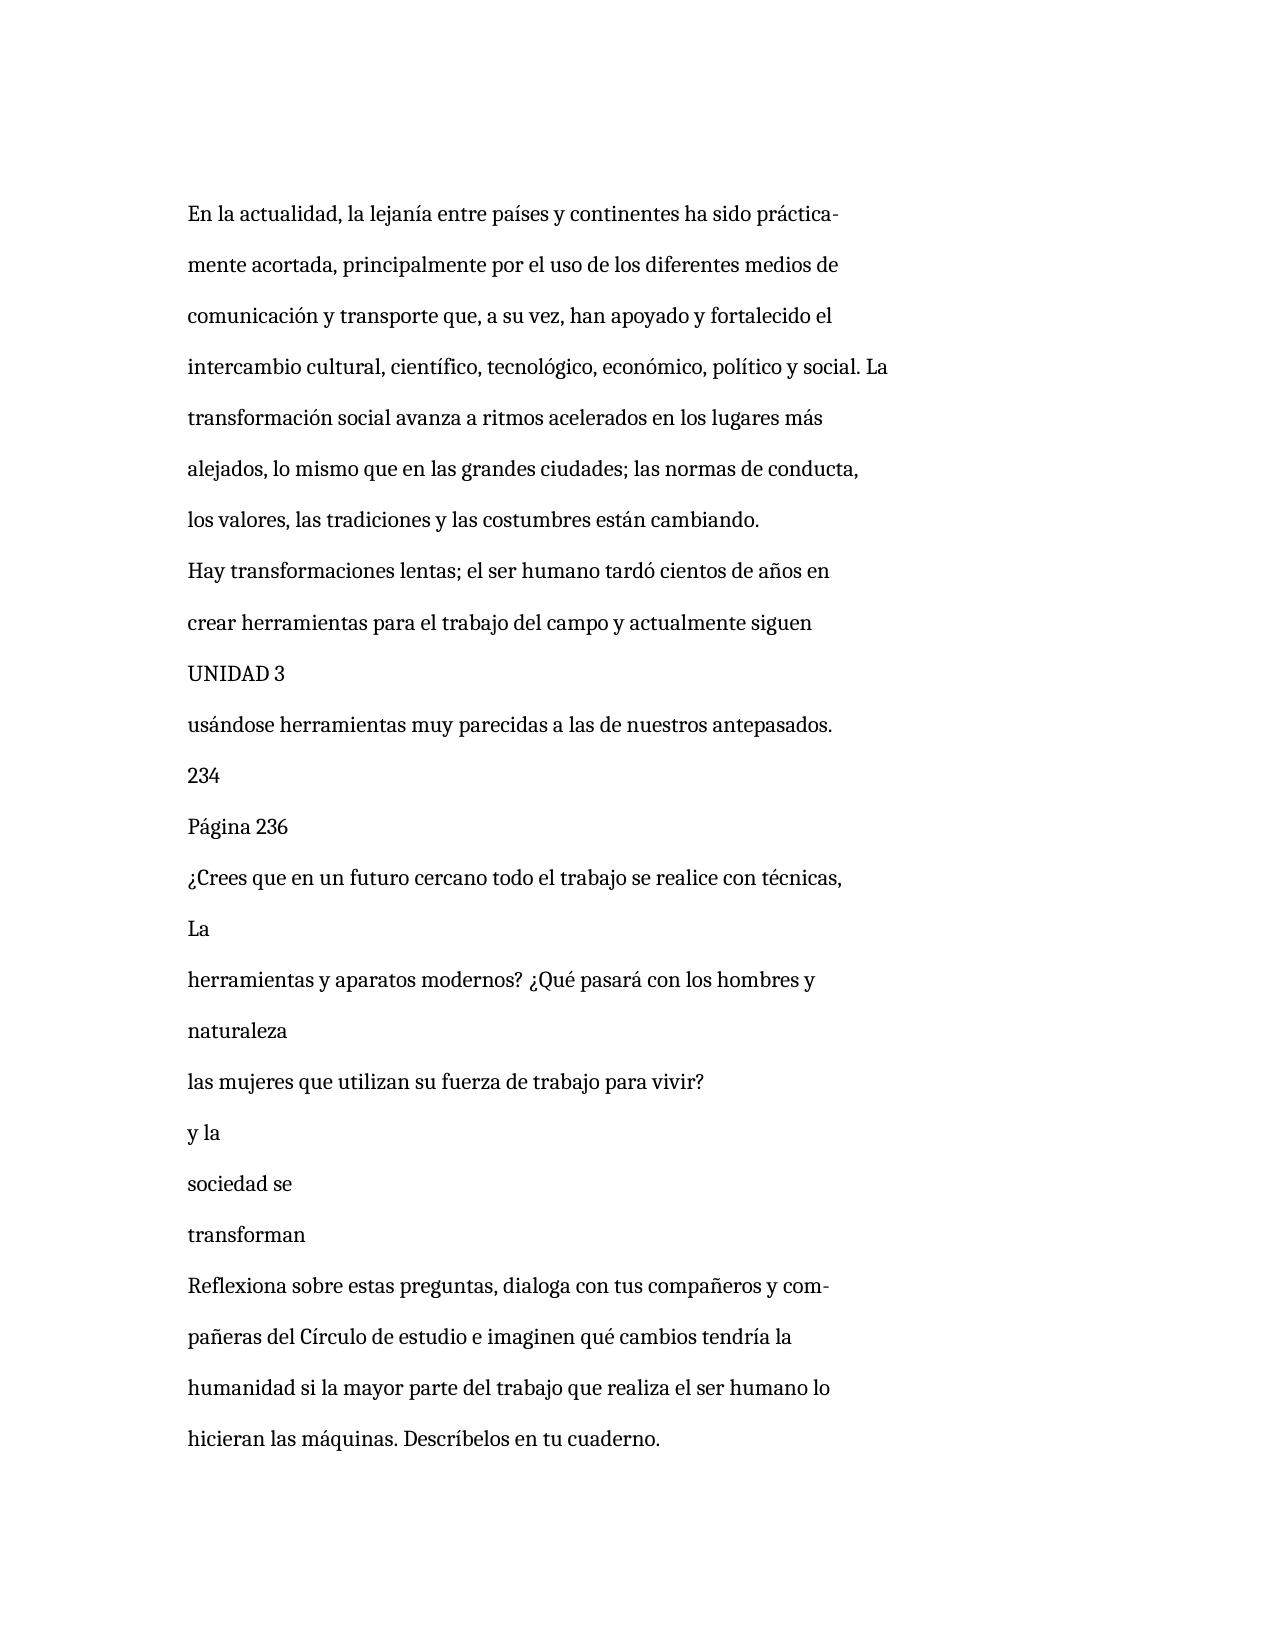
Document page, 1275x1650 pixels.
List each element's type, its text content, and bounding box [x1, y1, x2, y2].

text ¿Crees que en un futuro cercano todo el trabajo se realice con técnicas, [187, 864, 1087, 891]
text usándose herramientas muy parecidas a las de nuestros antepasados. [187, 711, 1087, 738]
text UNIDAD 3 [187, 660, 1087, 687]
text herramientas y aparatos modernos? ¿Qué pasará con los hombres y [187, 967, 1087, 993]
text 234 [187, 762, 1087, 789]
text Hay transformaciones lentas; el ser humano tardó cientos de años en [187, 558, 1087, 585]
text sociedad se [187, 1171, 1087, 1197]
text comunicación y transporte que, a su vez, han apoyado y fortalecido el [187, 303, 1087, 329]
text las mujeres que utilizan su fuerza de trabajo para vivir? [187, 1069, 1087, 1095]
text hicieran las máquinas. Descríbelos en tu cuaderno. [187, 1426, 1087, 1452]
text transformación social avanza a ritmos acelerados en los lugares más [187, 405, 1087, 432]
text intercambio cultural, científico, tecnológico, económico, político y social. La [187, 354, 1087, 381]
text transforman [187, 1222, 1087, 1248]
text y la [187, 1120, 1087, 1146]
text alejados, lo mismo que en las grandes ciudades; las normas de conducta, [187, 456, 1087, 483]
text crear herramientas para el trabajo del campo y actualmente siguen [187, 609, 1087, 636]
text Reflexiona sobre estas preguntas, dialoga con tus compañeros y com- [187, 1273, 1087, 1299]
text humanidad si la mayor parte del trabajo que realiza el ser humano lo [187, 1375, 1087, 1401]
text pañeras del Círculo de estudio e imaginen qué cambios tendría la [187, 1324, 1087, 1350]
text La [187, 916, 1087, 942]
text En la actualidad, la lejanía entre países y continentes ha sido práctica- [187, 201, 1087, 227]
text mente acortada, principalmente por el uso de los diferentes medios de [187, 252, 1087, 278]
text los valores, las tradiciones y las costumbres están cambiando. [187, 507, 1087, 534]
text naturaleza [187, 1018, 1087, 1044]
text Página 236 [187, 813, 1087, 840]
